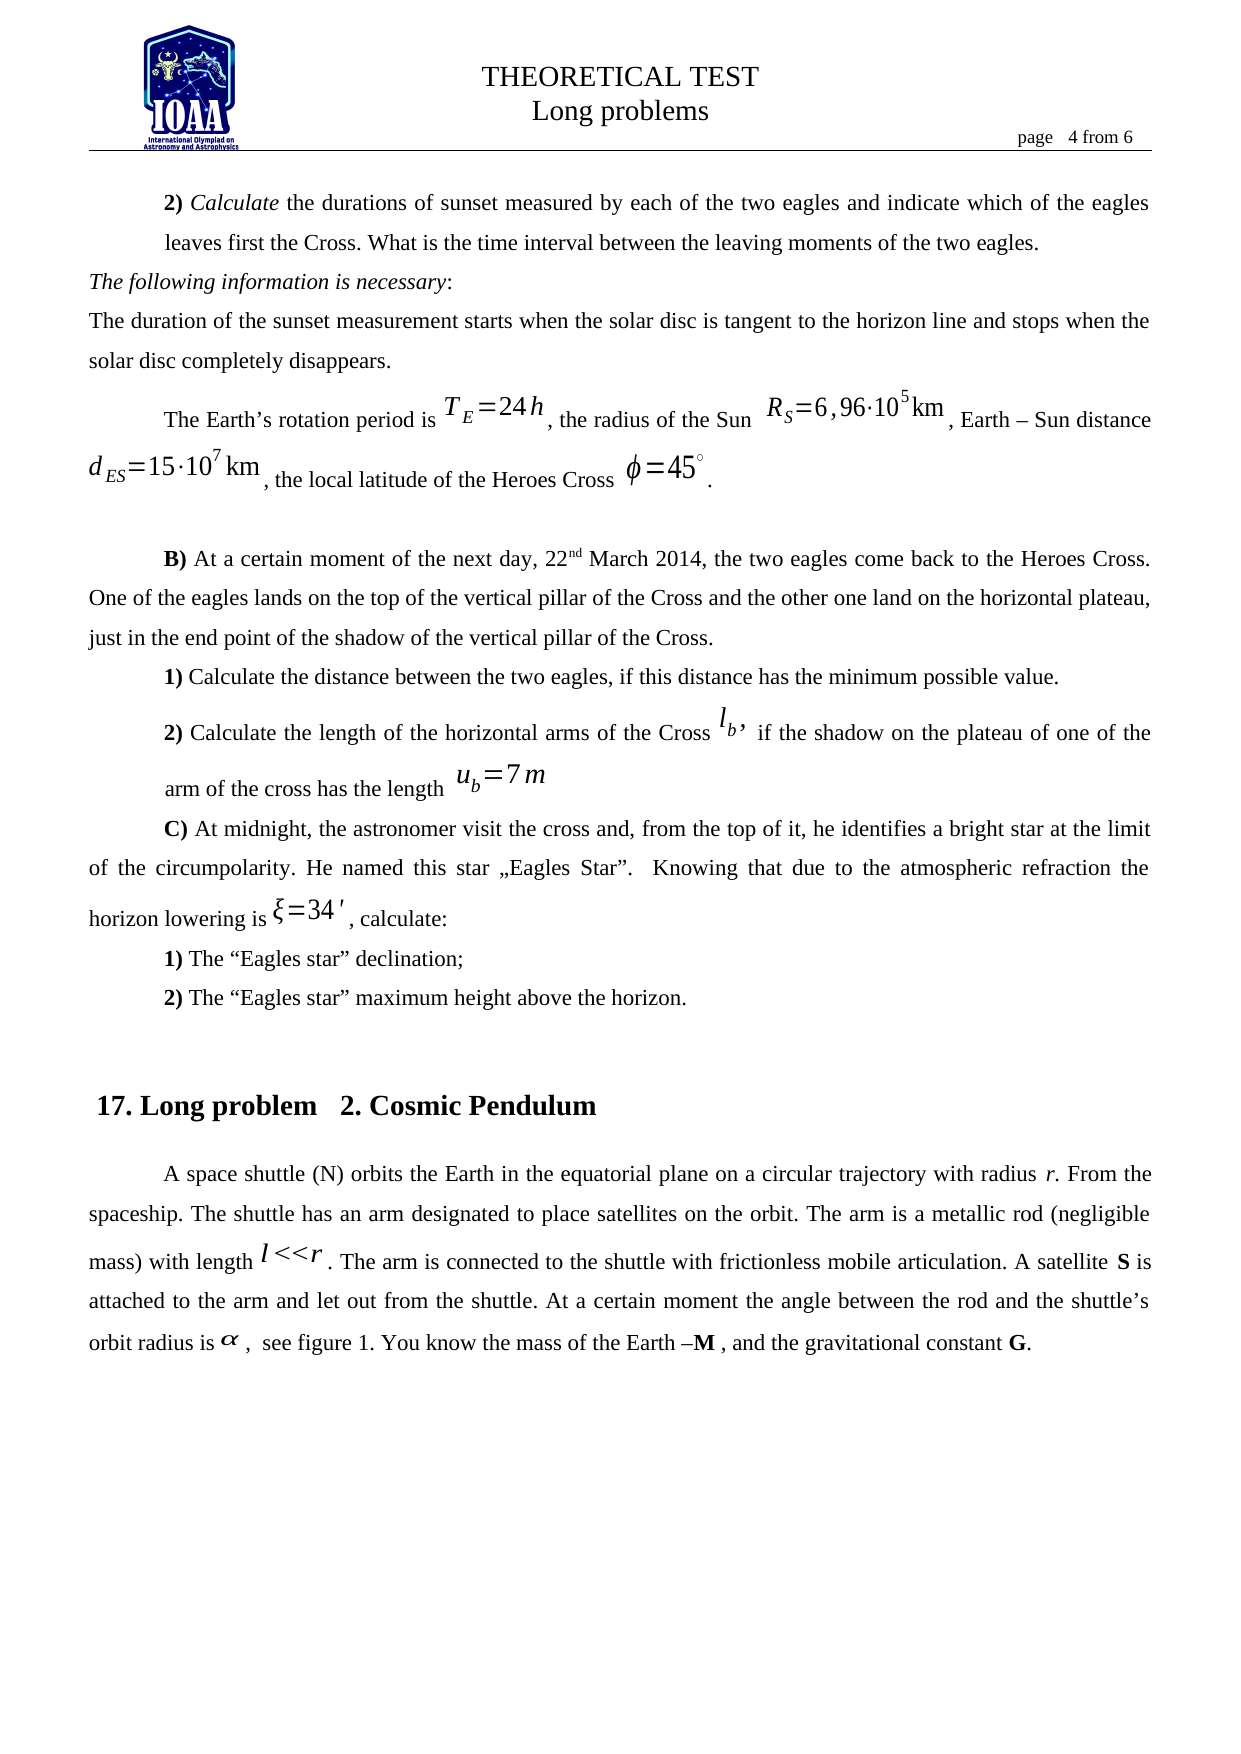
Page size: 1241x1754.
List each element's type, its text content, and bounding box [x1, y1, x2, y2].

picture [143, 25, 239, 150]
text The Earth’s rotation period is , the radius of the Sun , Earth – Sun distance , the local latitude of the Heroes Cross . [89, 386, 1152, 492]
text 2) The “Eagles star” maximum height above the horizon. [89, 984, 1152, 1011]
text The following information is necessary: [89, 268, 1152, 294]
text 2) Calculate the length of the horizontal arms of the Cross if the shadow on the plateau of one of the arm of the cross has the length [164, 703, 1152, 802]
text 1) The “Eagles star” declination; [89, 945, 1152, 971]
text 1) Calculate the distance between the two eagles, if this distance has the minimum possible value. [164, 663, 1152, 689]
text B) At a certain moment of the next day, 22nd March 2014, the two eagles come back to the Heroes Cross. One of the eagles lands on the top of the vertical pillar of the Cross and the other one land on the horizontal plateau, just in the end point of the shadow of the vertical pillar of the Cross. [89, 545, 1152, 650]
text The duration of the sunset measurement starts when the solar disc is tangent to the horizon line and stops when the solar disc completely disappears. [89, 307, 1152, 373]
text C) At midnight, the astronomer visit the cross and, from the top of it, he identifies a bright star at the limit of the circumpolarity. He named this star „Eagles Star”. Knowing that due to the atmospheric refraction the horizon lowering is , calculate: [89, 815, 1152, 932]
text 2) Calculate the durations of sunset measured by each of the two eagles and indicate which of the eagles leaves first the Cross. What is the time interval between the leaving moments of the two eagles. [164, 189, 1152, 255]
text A space shuttle (N) orbits the Earth in the equatorial plane on a circular trajectory with radius r. From the spaceship. The shuttle has an arm designated to place satellites on the orbit. The arm is a metallic rod (negligible mass) with length . The arm is connected to the shuttle with frictionless mobile articulation. A satellite S is attached to the arm and let out from the shuttle. At a certain moment the angle between the rod and the shuttle’s orbit radius is , see figure 1. You know the mass of the Earth –M , and the gravitational constant G. [89, 1161, 1152, 1355]
subtitle 2. Cosmic Pendulum [89, 1088, 1152, 1122]
